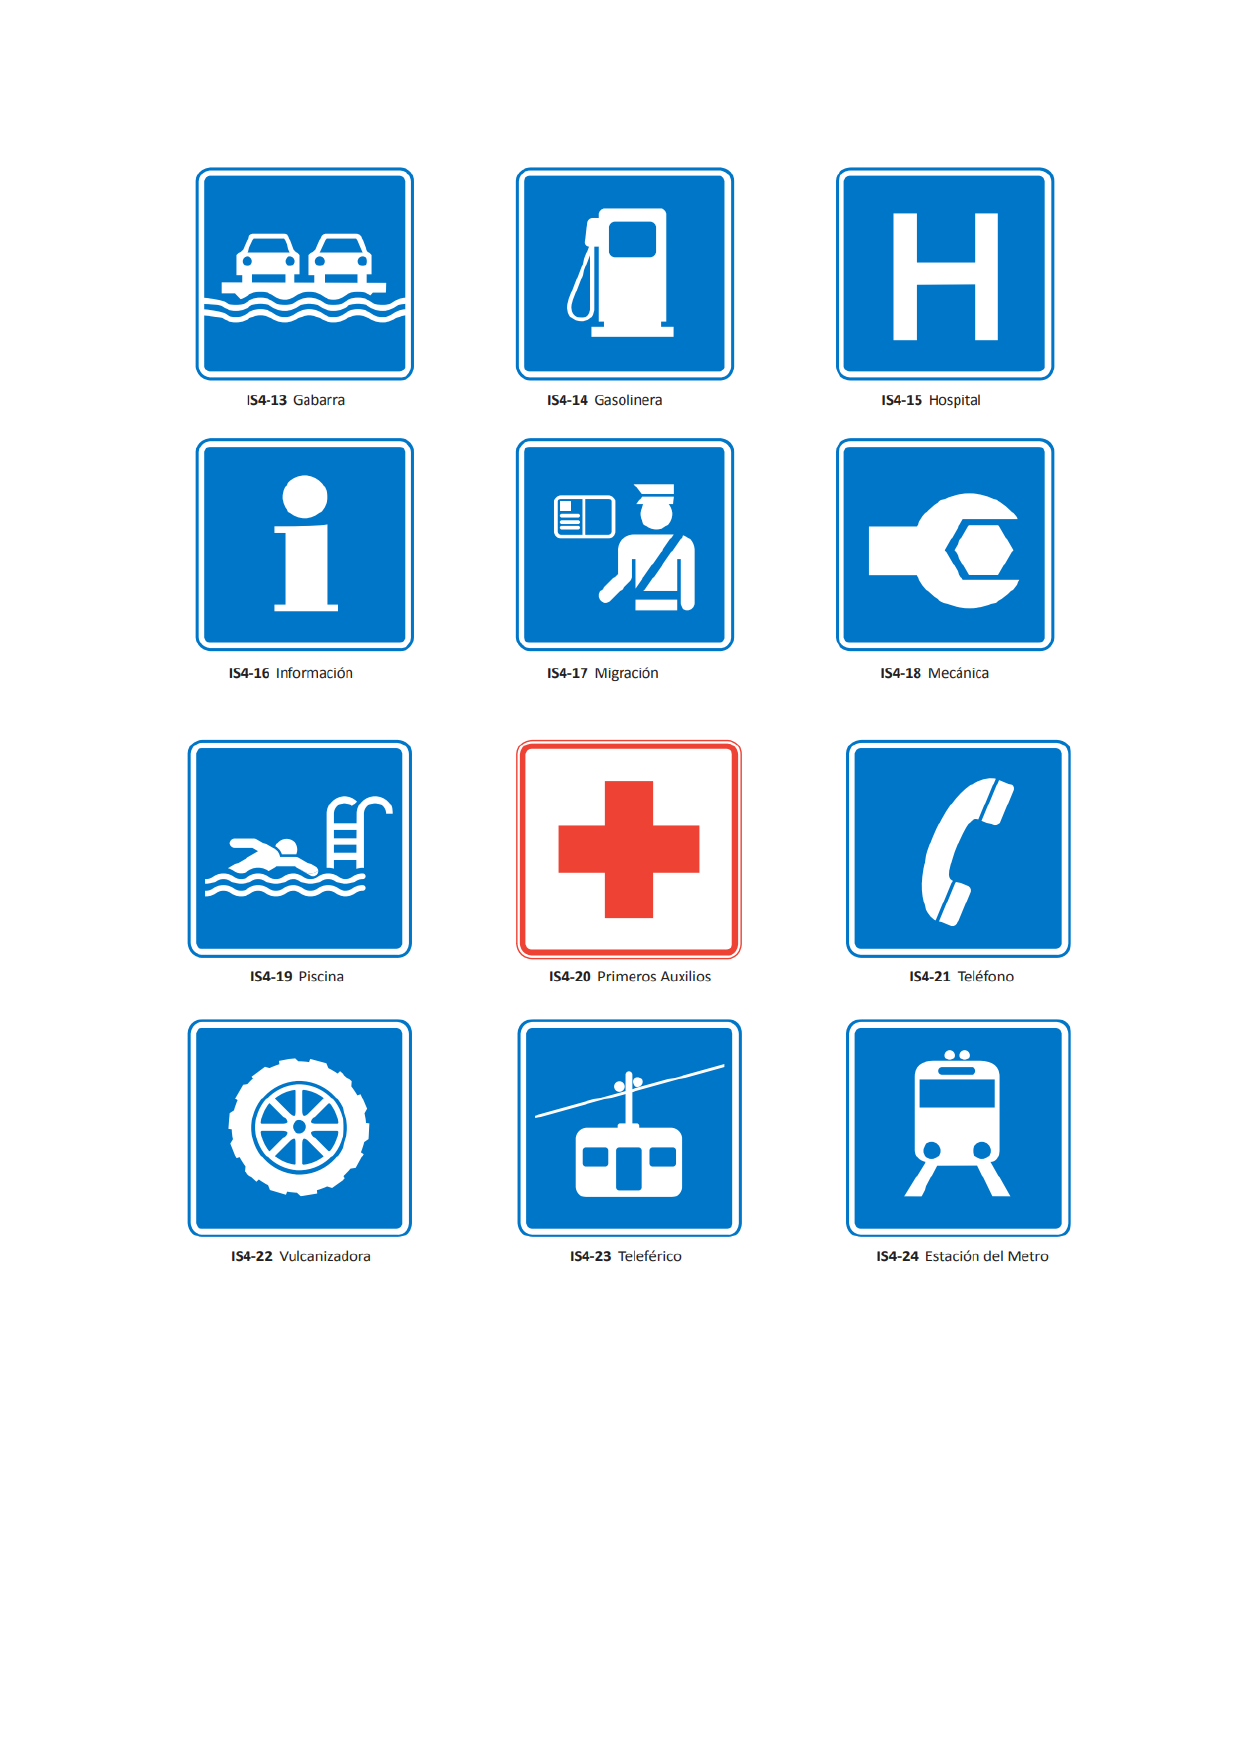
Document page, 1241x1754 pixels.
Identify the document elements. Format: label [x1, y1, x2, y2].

picture [150, 150, 1116, 708]
picture [150, 726, 1119, 1294]
